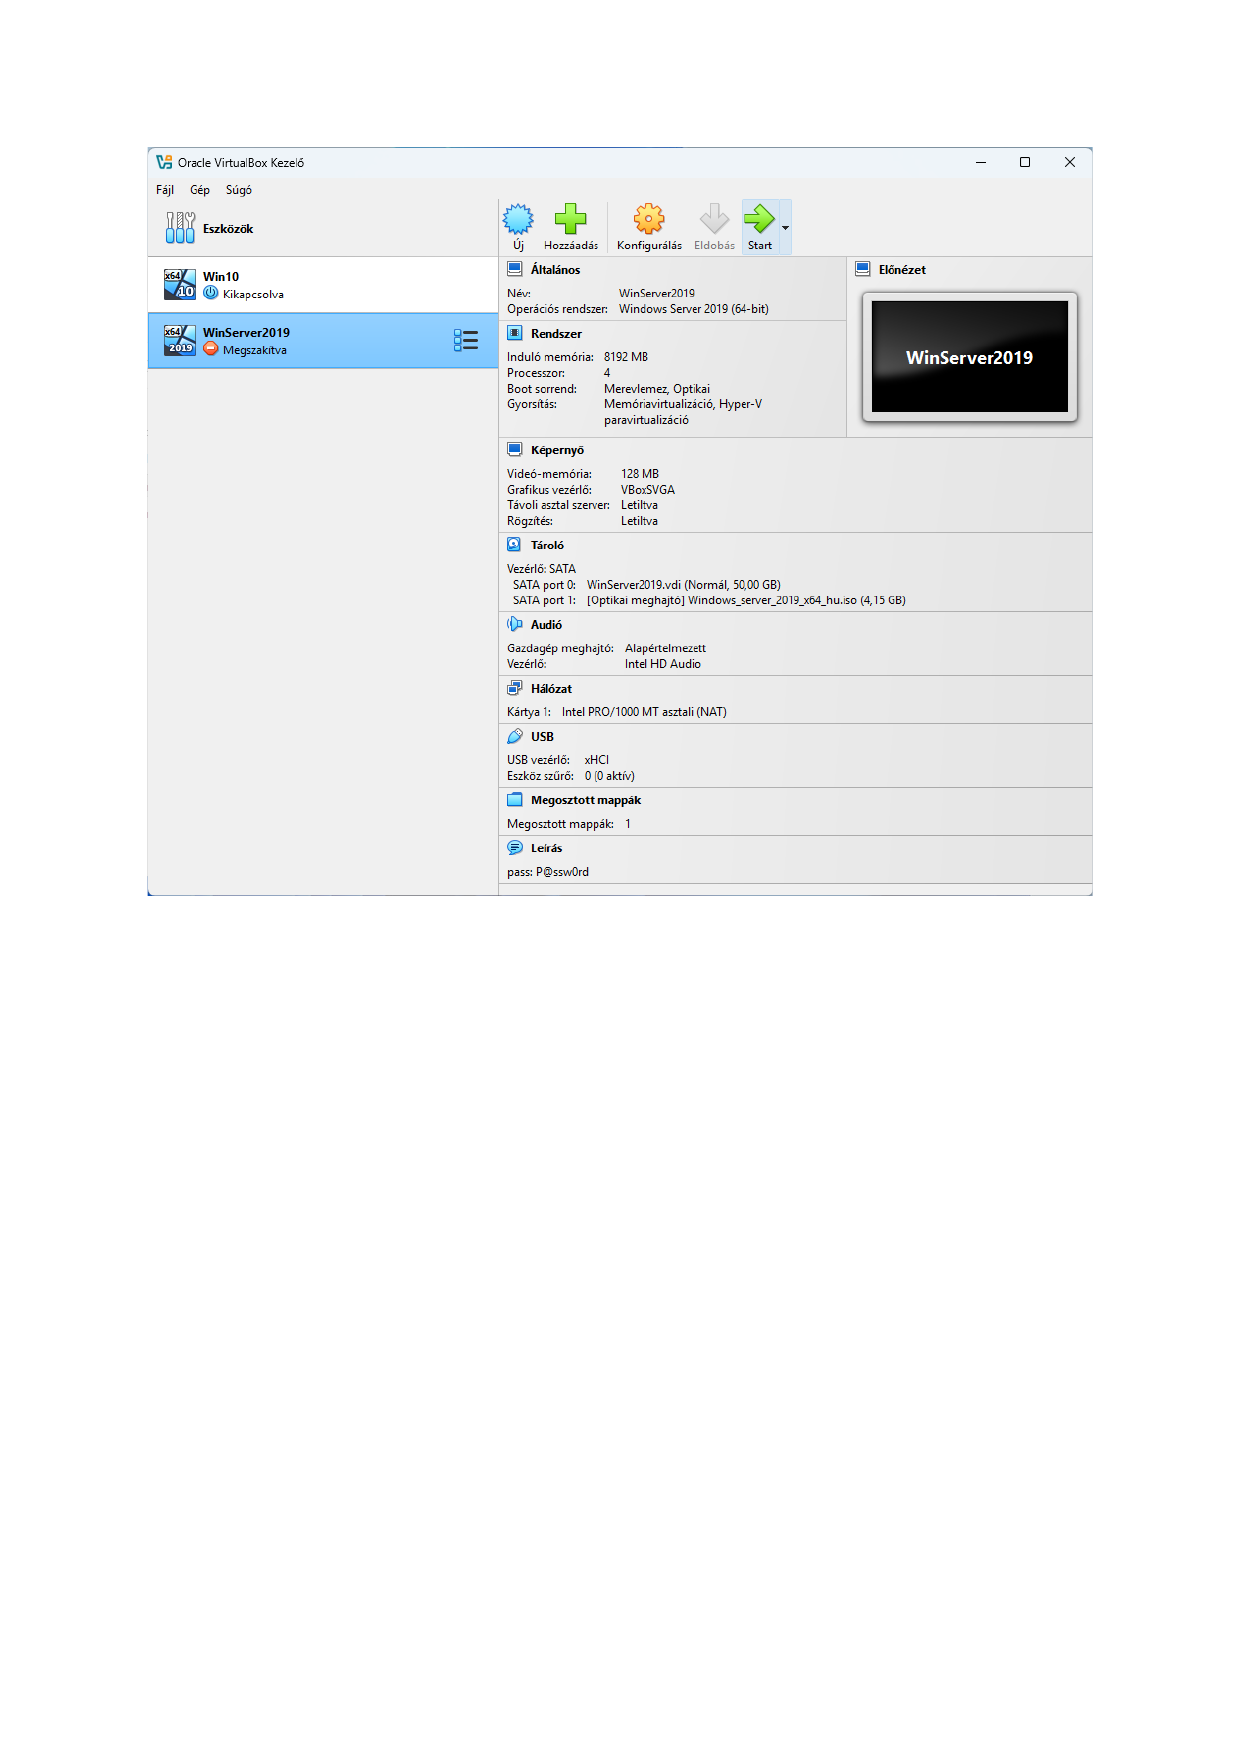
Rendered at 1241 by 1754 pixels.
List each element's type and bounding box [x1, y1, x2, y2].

picture [147, 147, 1093, 896]
